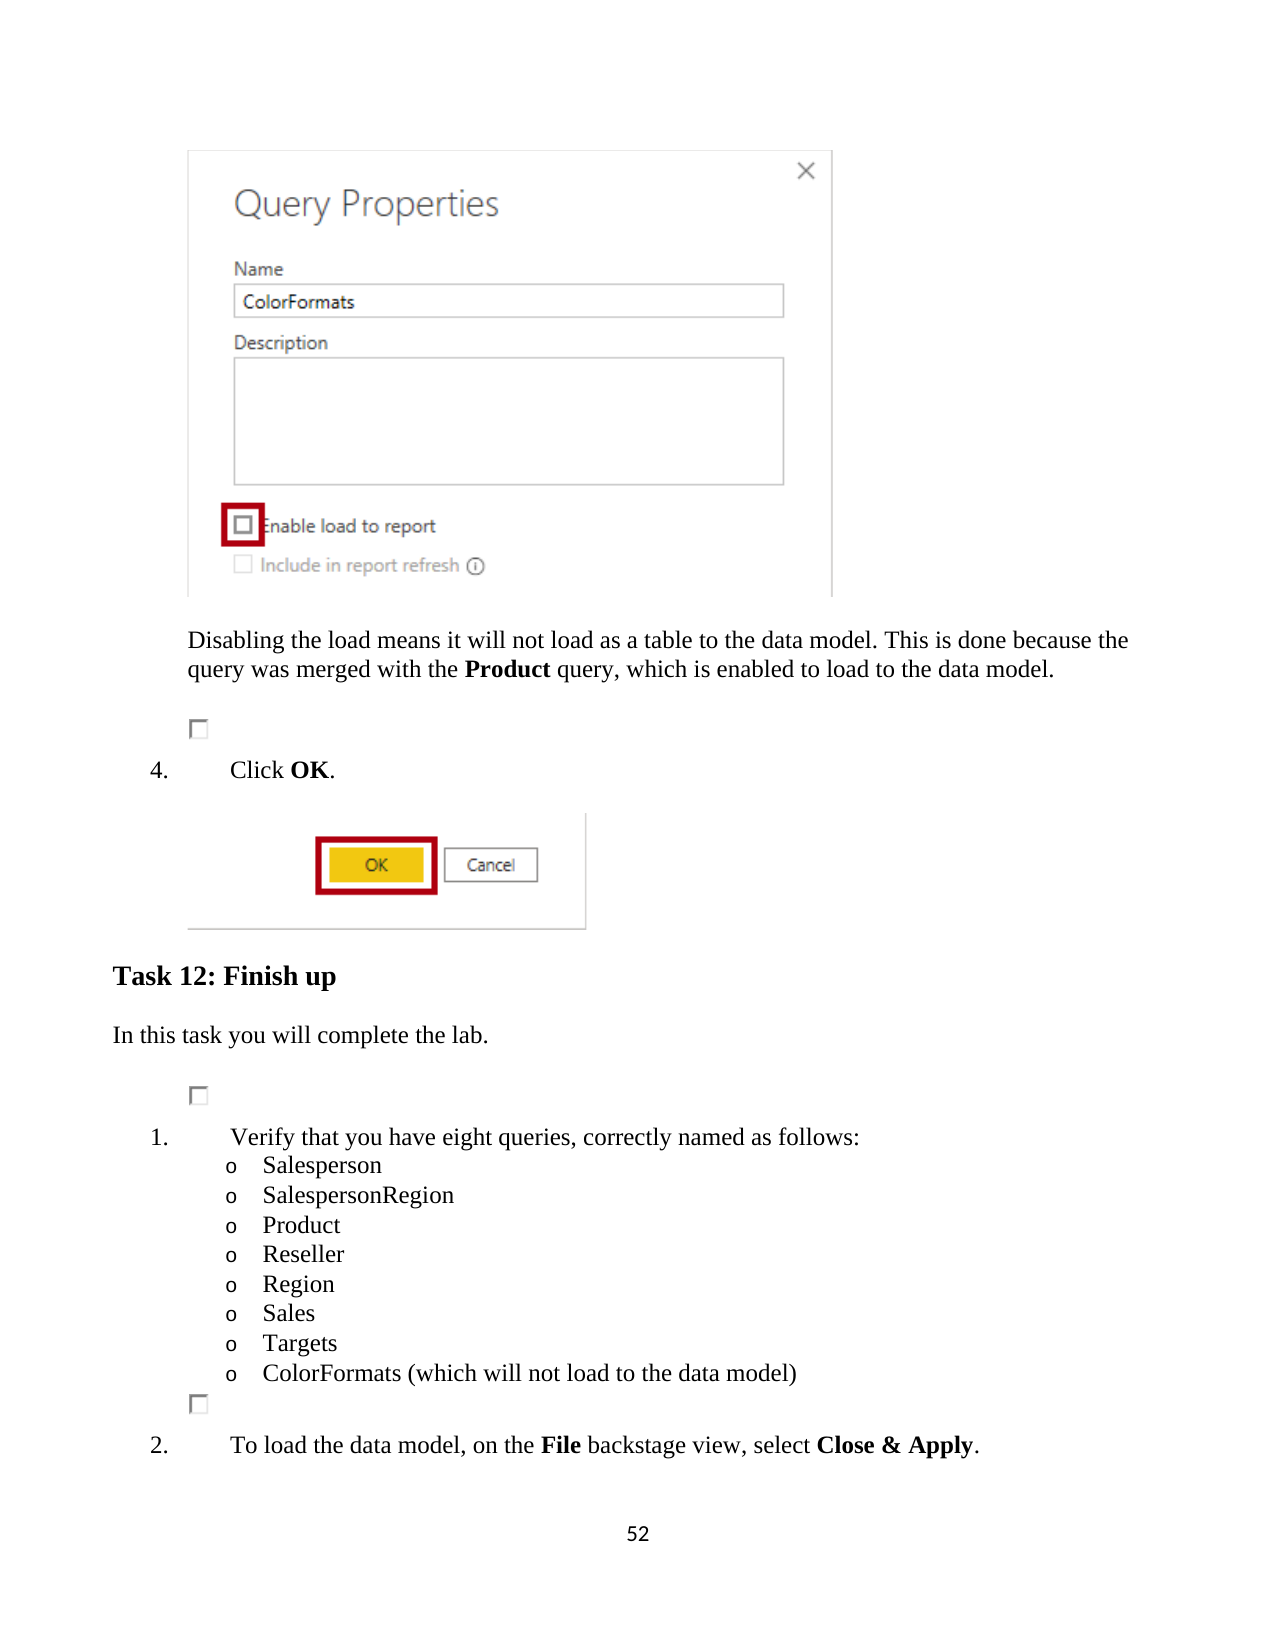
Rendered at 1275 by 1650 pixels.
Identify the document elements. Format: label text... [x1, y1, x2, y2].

list SalespersonRegion [225, 1180, 1162, 1210]
list To load the data model, on the File backstage view, select Close & Apply. [150, 1387, 1162, 1459]
list Salesperson [225, 1151, 1162, 1180]
text Disabling the load means it will not load as a table to the data model. This is done because the query was merged with the Product query, which is enabled to load to the data model. [187, 625, 1162, 683]
list Sales [225, 1298, 1162, 1328]
list Region [225, 1269, 1162, 1298]
picture [187, 150, 833, 597]
list Targets [225, 1328, 1162, 1358]
picture [187, 813, 587, 930]
text In this task you will complete the lab. [112, 1020, 1162, 1049]
list Verify that you have eight queries, correctly named as follows: [150, 1078, 1162, 1151]
list Reseller [225, 1239, 1162, 1269]
list Click OK. [150, 712, 1162, 784]
text Task 12: Finish up [112, 959, 1162, 991]
list Product [225, 1210, 1162, 1239]
list ColorFormats (which will not load to the data model) [225, 1358, 1162, 1387]
